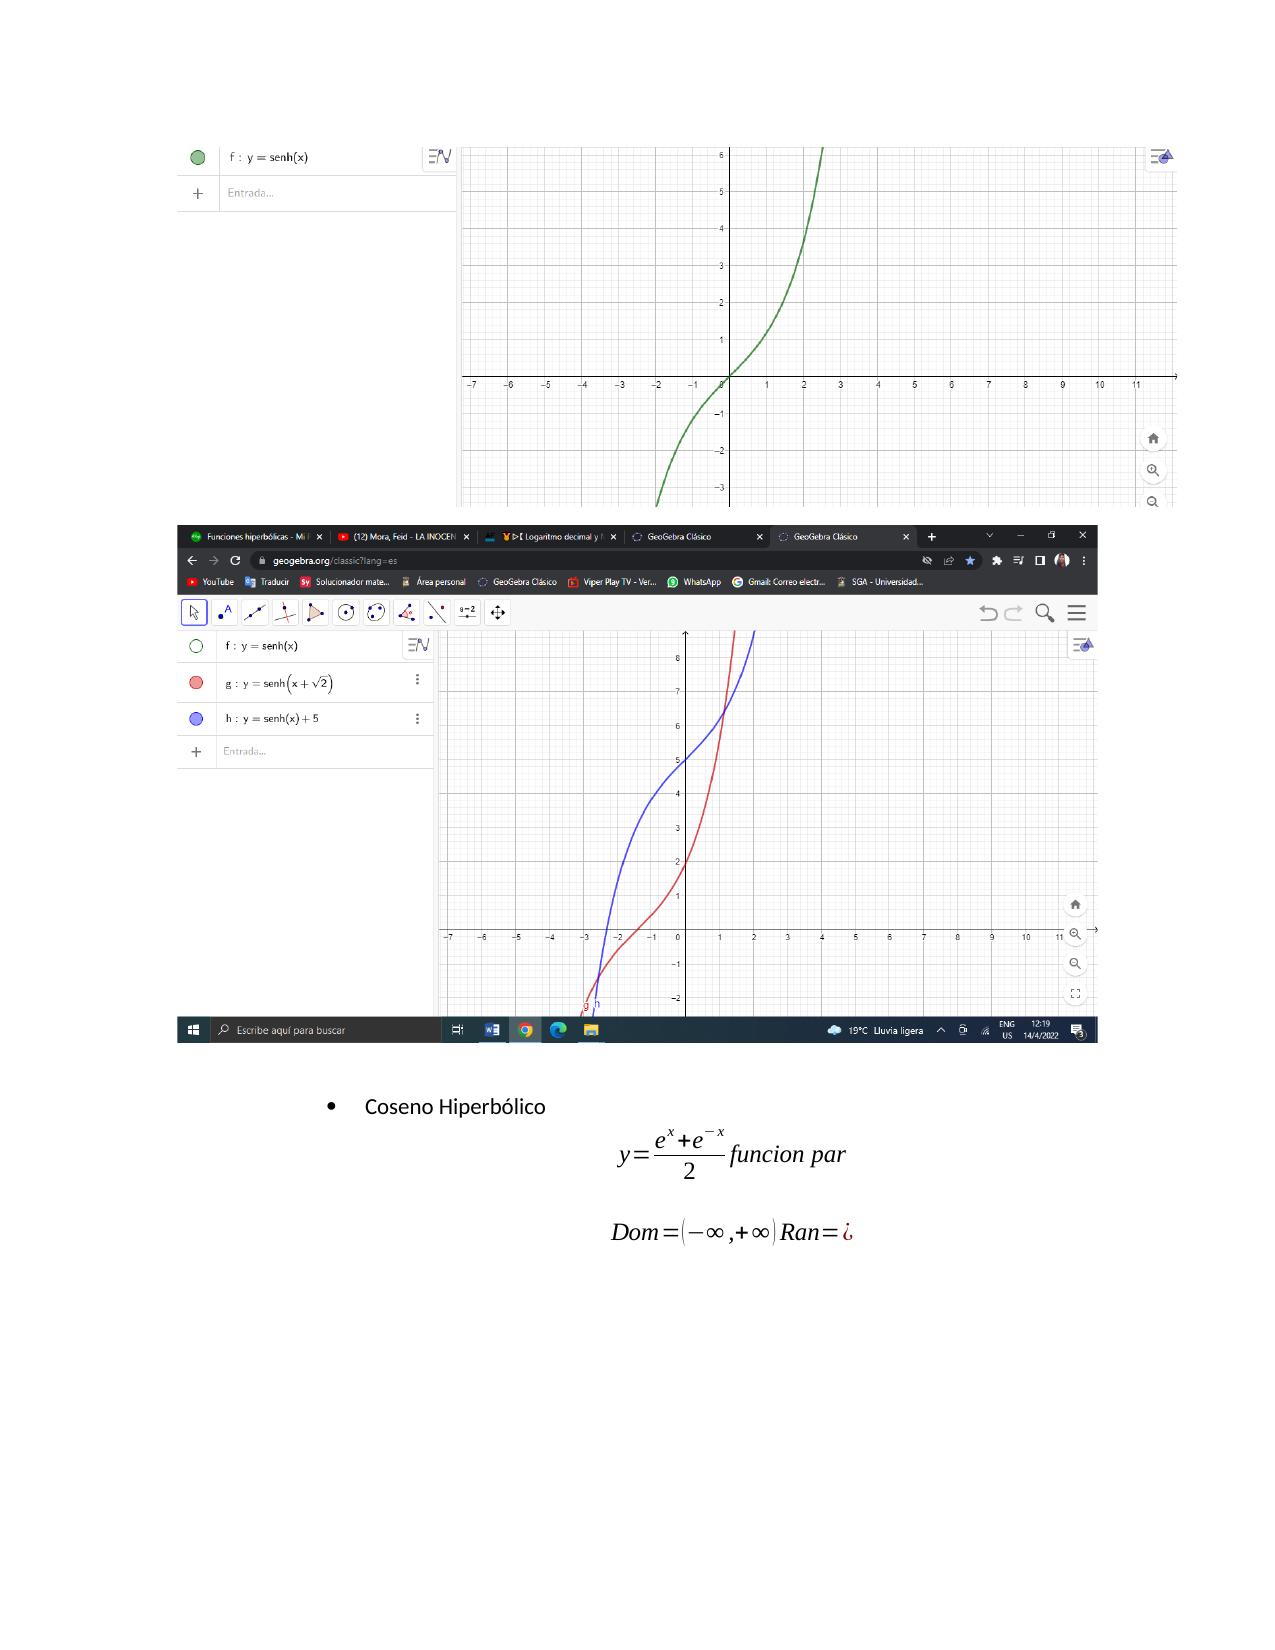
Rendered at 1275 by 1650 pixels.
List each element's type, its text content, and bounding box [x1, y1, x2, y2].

picture [177, 525, 1098, 1043]
picture [177, 147, 1178, 507]
list Coseno Hiperbólico [327, 1092, 1098, 1120]
